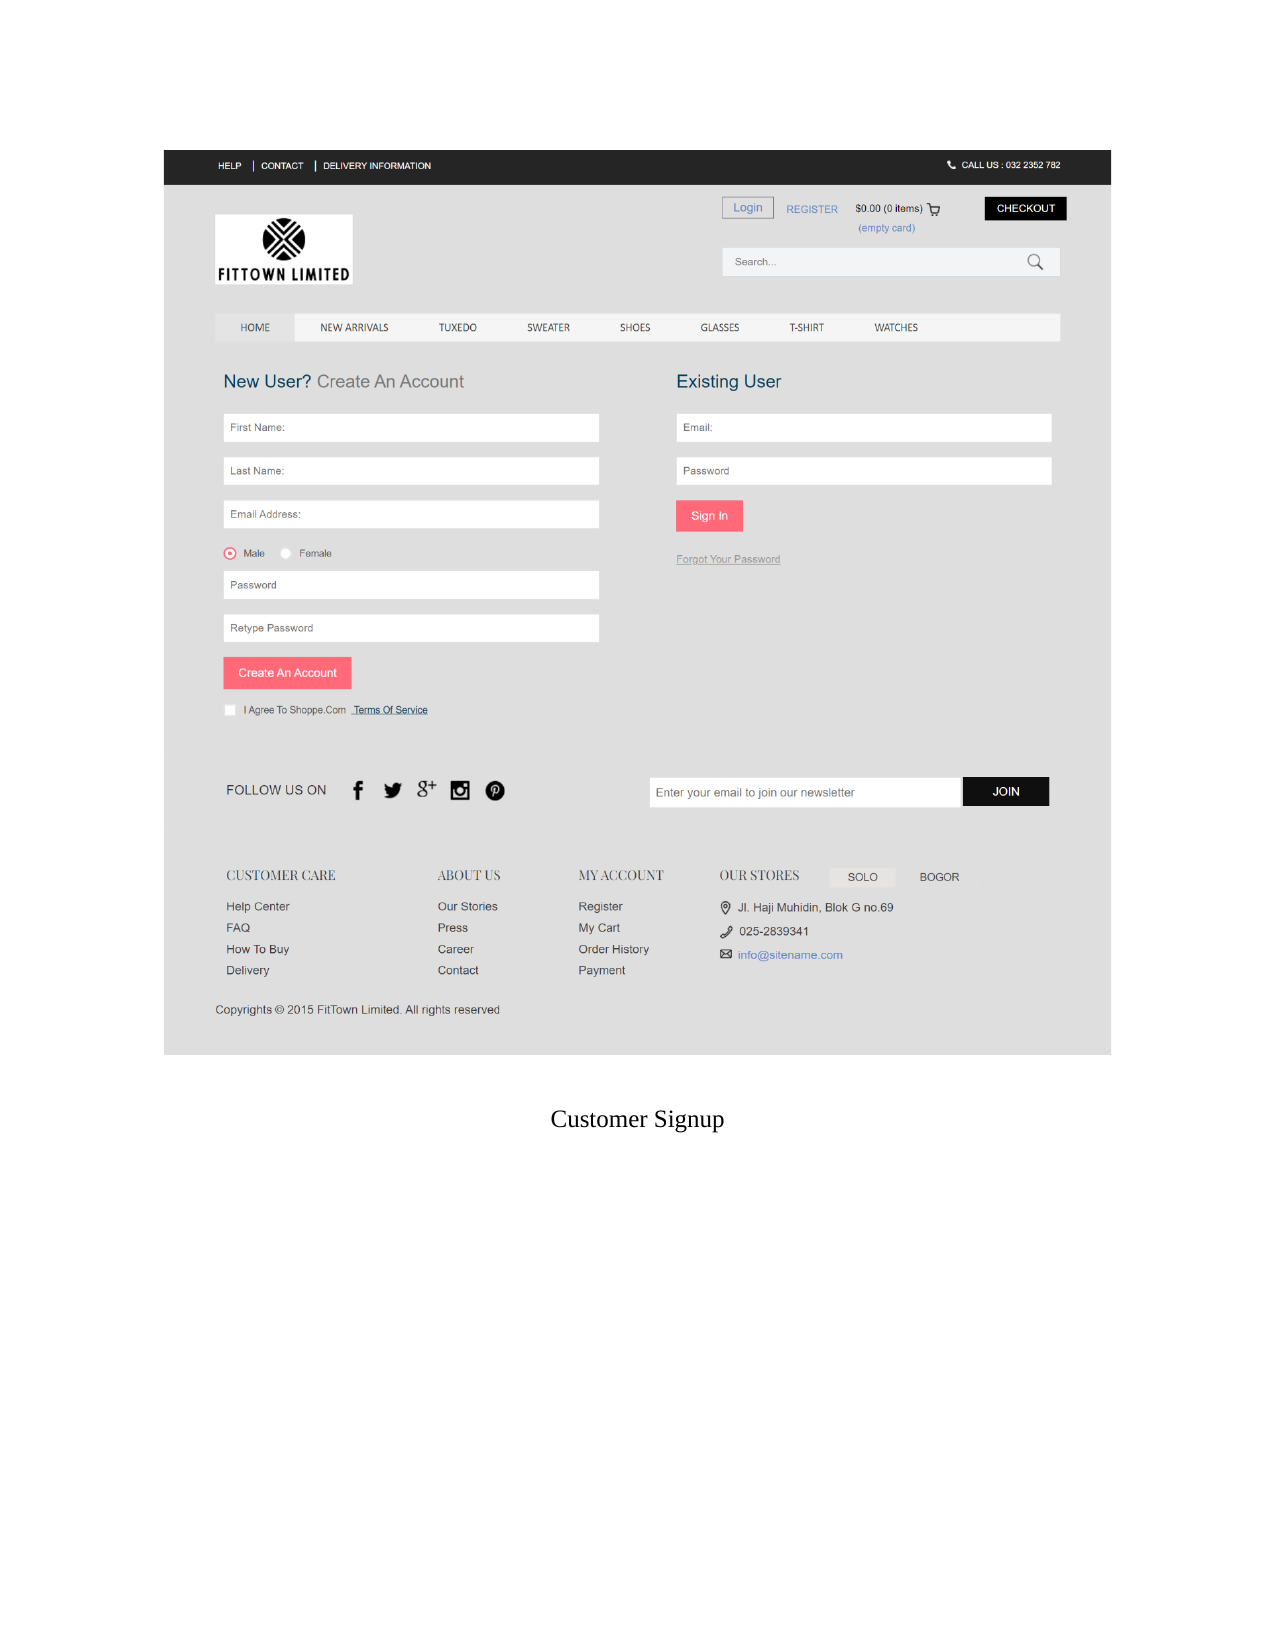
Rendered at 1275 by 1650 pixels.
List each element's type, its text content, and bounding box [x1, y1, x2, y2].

text Customer Signup [162, 1086, 1112, 1133]
picture [163, 150, 1112, 1055]
